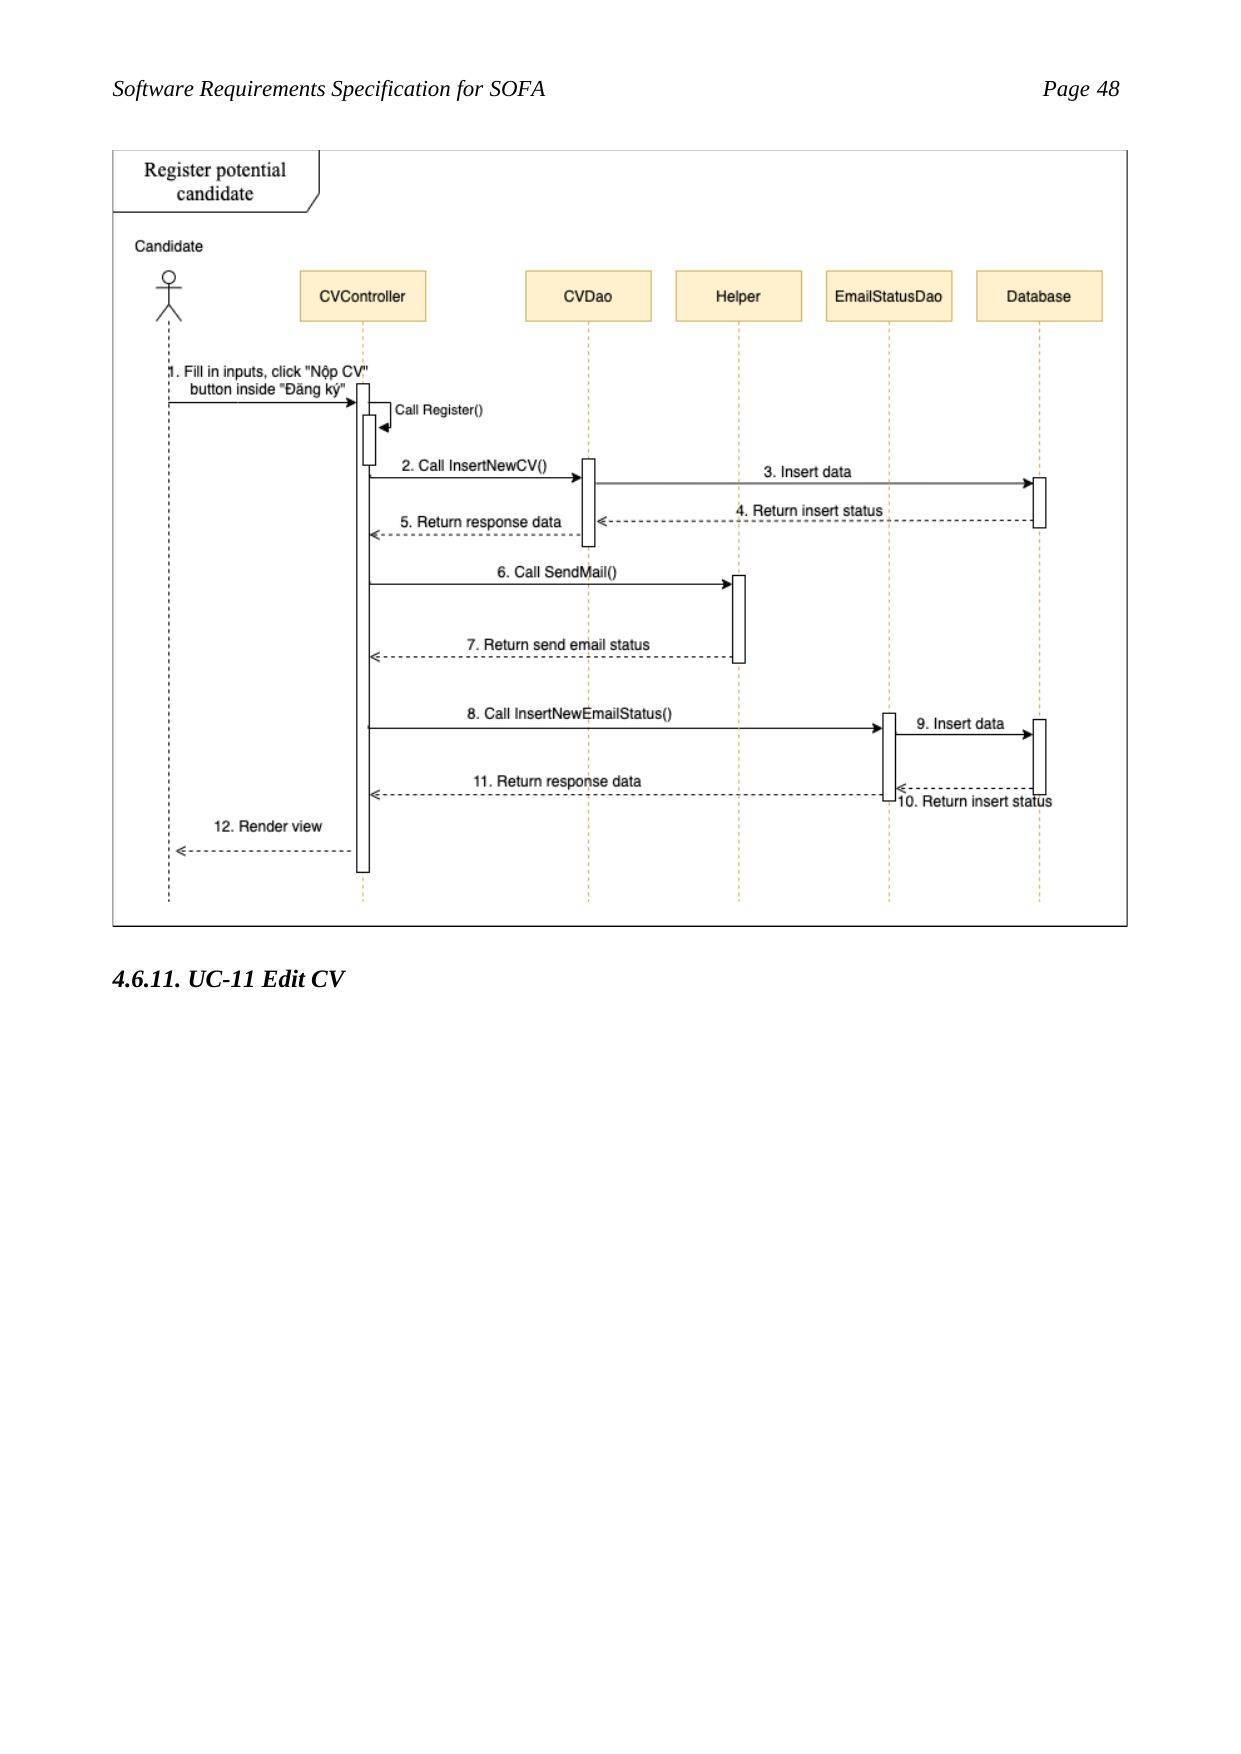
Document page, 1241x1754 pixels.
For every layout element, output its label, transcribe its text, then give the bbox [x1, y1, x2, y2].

text 4.6.11. UC-11 Edit CV [112, 964, 1128, 993]
picture [112, 150, 1128, 927]
